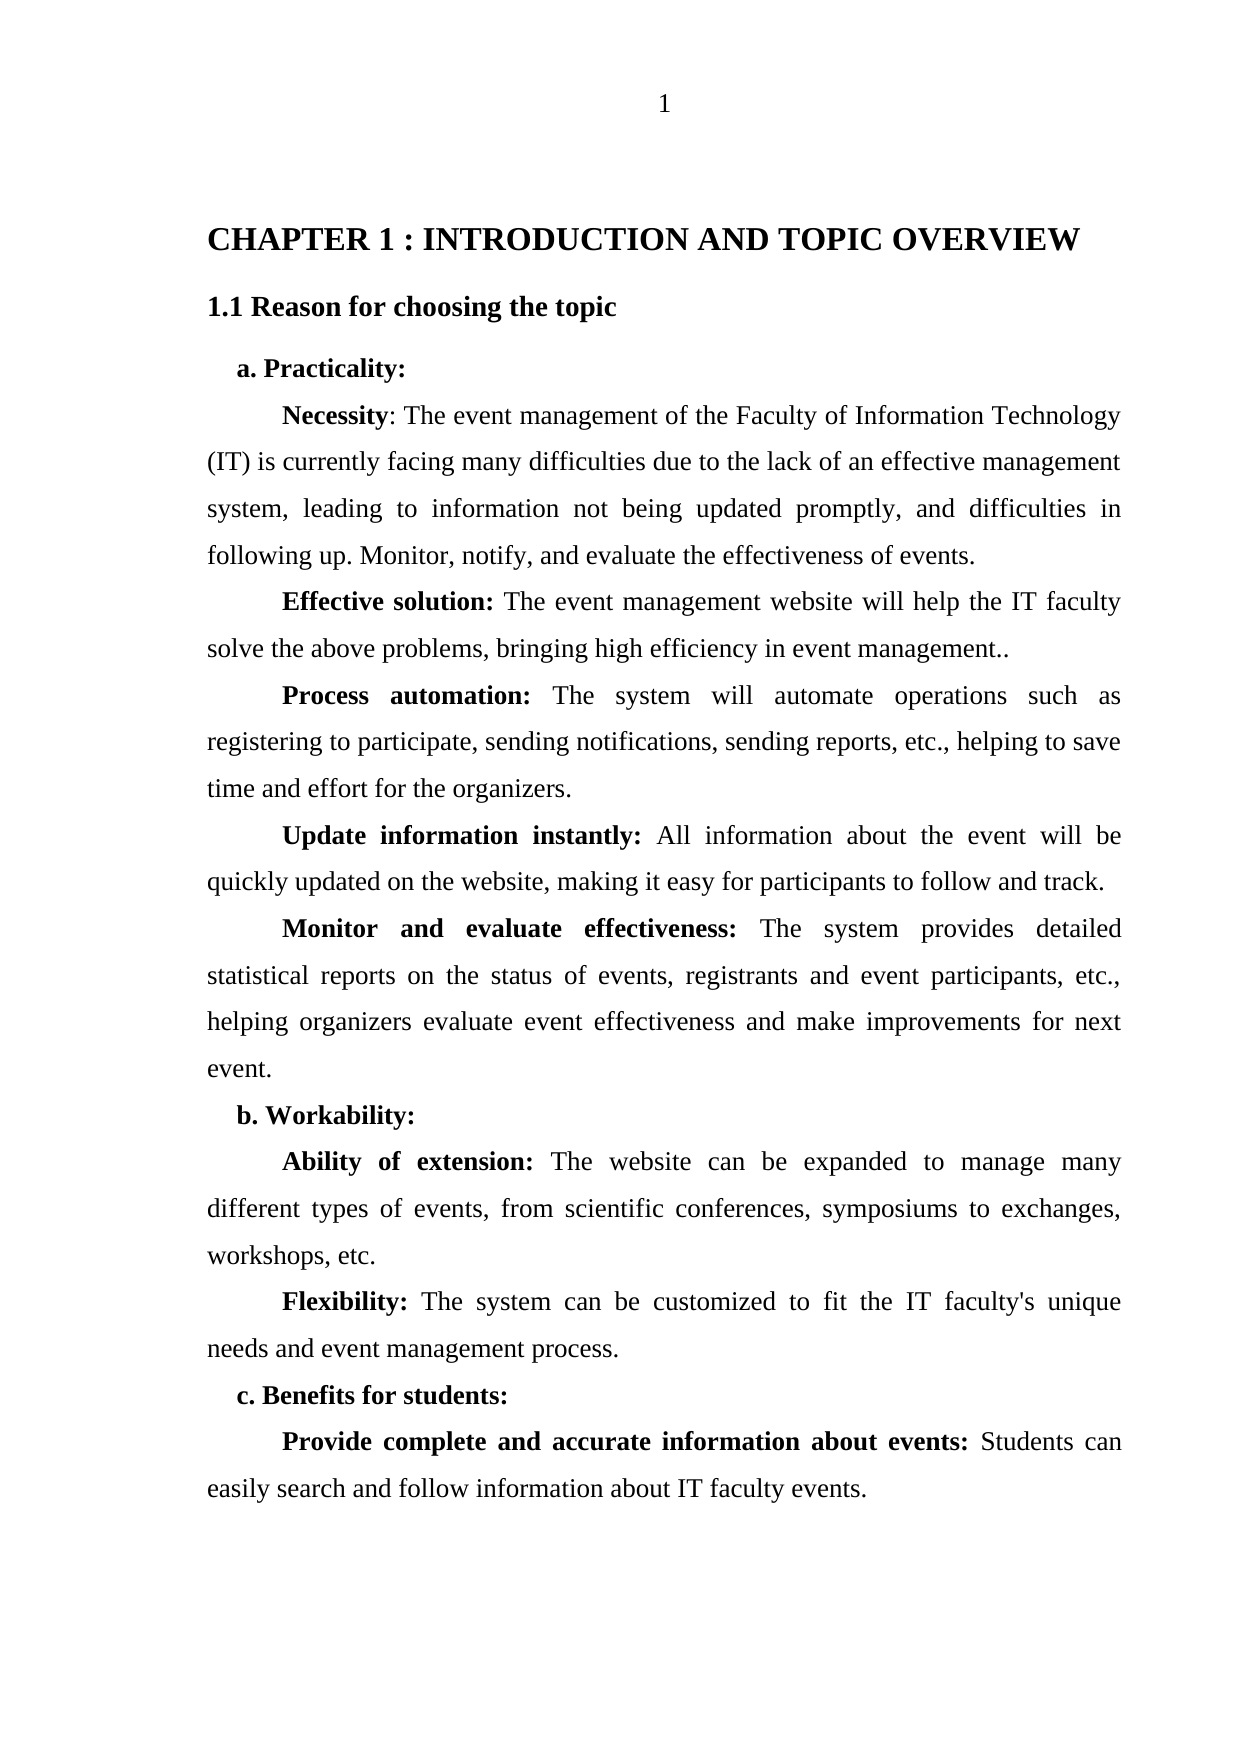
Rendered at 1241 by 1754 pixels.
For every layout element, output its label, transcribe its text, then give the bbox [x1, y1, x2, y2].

text Flexibility: The system can be customized to fit the IT faculty's unique needs and event management process. [207, 1285, 1122, 1363]
text Monitor and evaluate effectiveness: The system provides detailed statistical reports on the status of events, registrants and event participants, etc., helping organizers evaluate event effectiveness and make improvements for next event. [207, 912, 1122, 1083]
text Update information instantly: All information about the event will be quickly updated on the website, making it easy for participants to follow and track. [207, 819, 1122, 897]
text Necessity: The event management of the Faculty of Information Technology (IT) is currently facing many difficulties due to the lack of an effective management system, leading to information not being updated promptly, and difficulties in following up. Monitor, notify, and evaluate the effectiveness of events. [207, 399, 1122, 570]
text c. Benefits for students: [207, 1379, 1122, 1410]
text Ability of extension: The website can be expanded to manage many different types of events, from scientific conferences, symposiums to exchanges, workshops, etc. [207, 1145, 1122, 1270]
text a. Practicality: [207, 352, 1122, 383]
text b. Workability: [207, 1099, 1122, 1130]
text Effective solution: The event management website will help the IT faculty solve the above problems, bringing high efficiency in event management.. [207, 585, 1122, 663]
subtitle Reason for choosing the topic [207, 289, 1122, 323]
text Provide complete and accurate information about events: Students can easily search and follow information about IT faculty events. [207, 1425, 1122, 1503]
subtitle CHAPTER 1 : INTRODUCTION AND TOPIC OVERVIEW [207, 219, 1122, 258]
text Process automation: The system will automate operations such as registering to participate, sending notifications, sending reports, etc., helping to save time and effort for the organizers. [207, 679, 1122, 803]
